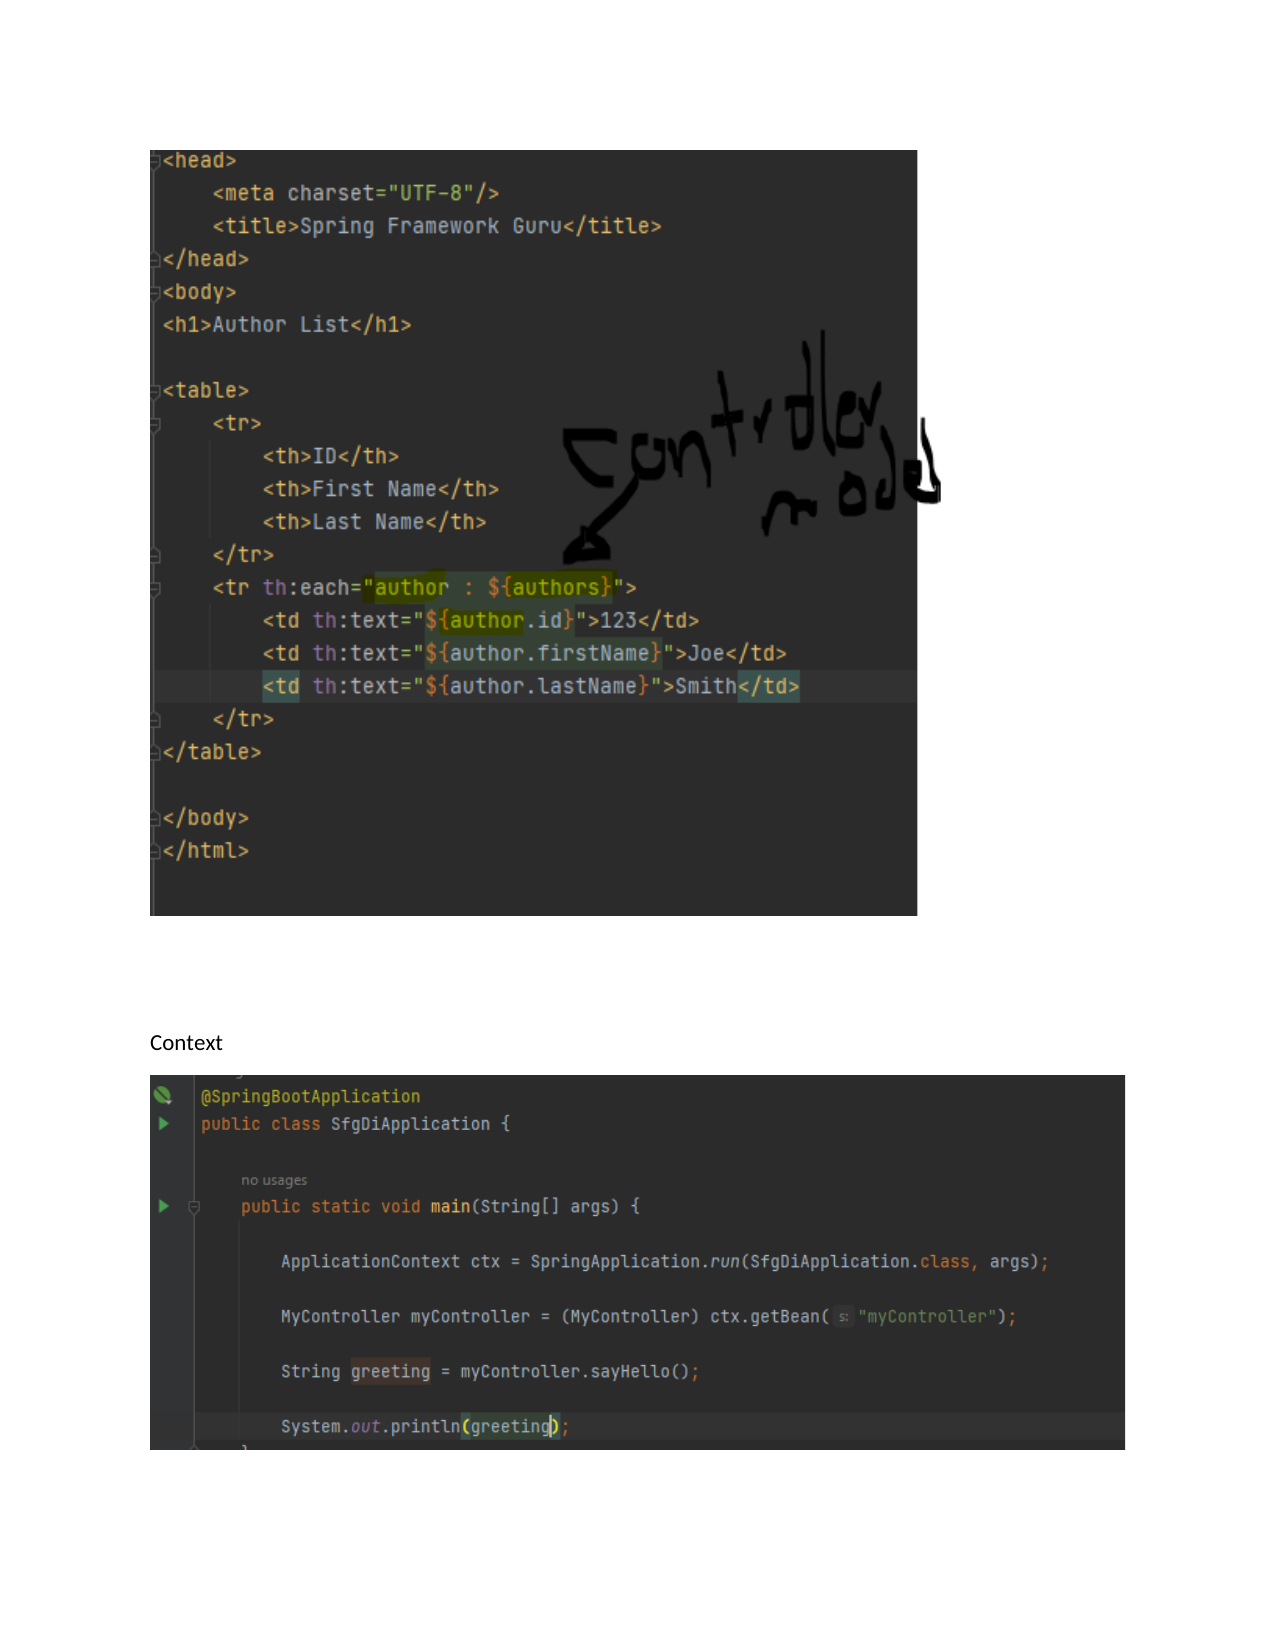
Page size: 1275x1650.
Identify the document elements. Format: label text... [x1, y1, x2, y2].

text Context [150, 1028, 1125, 1056]
picture [150, 150, 941, 916]
picture [150, 1075, 1125, 1450]
